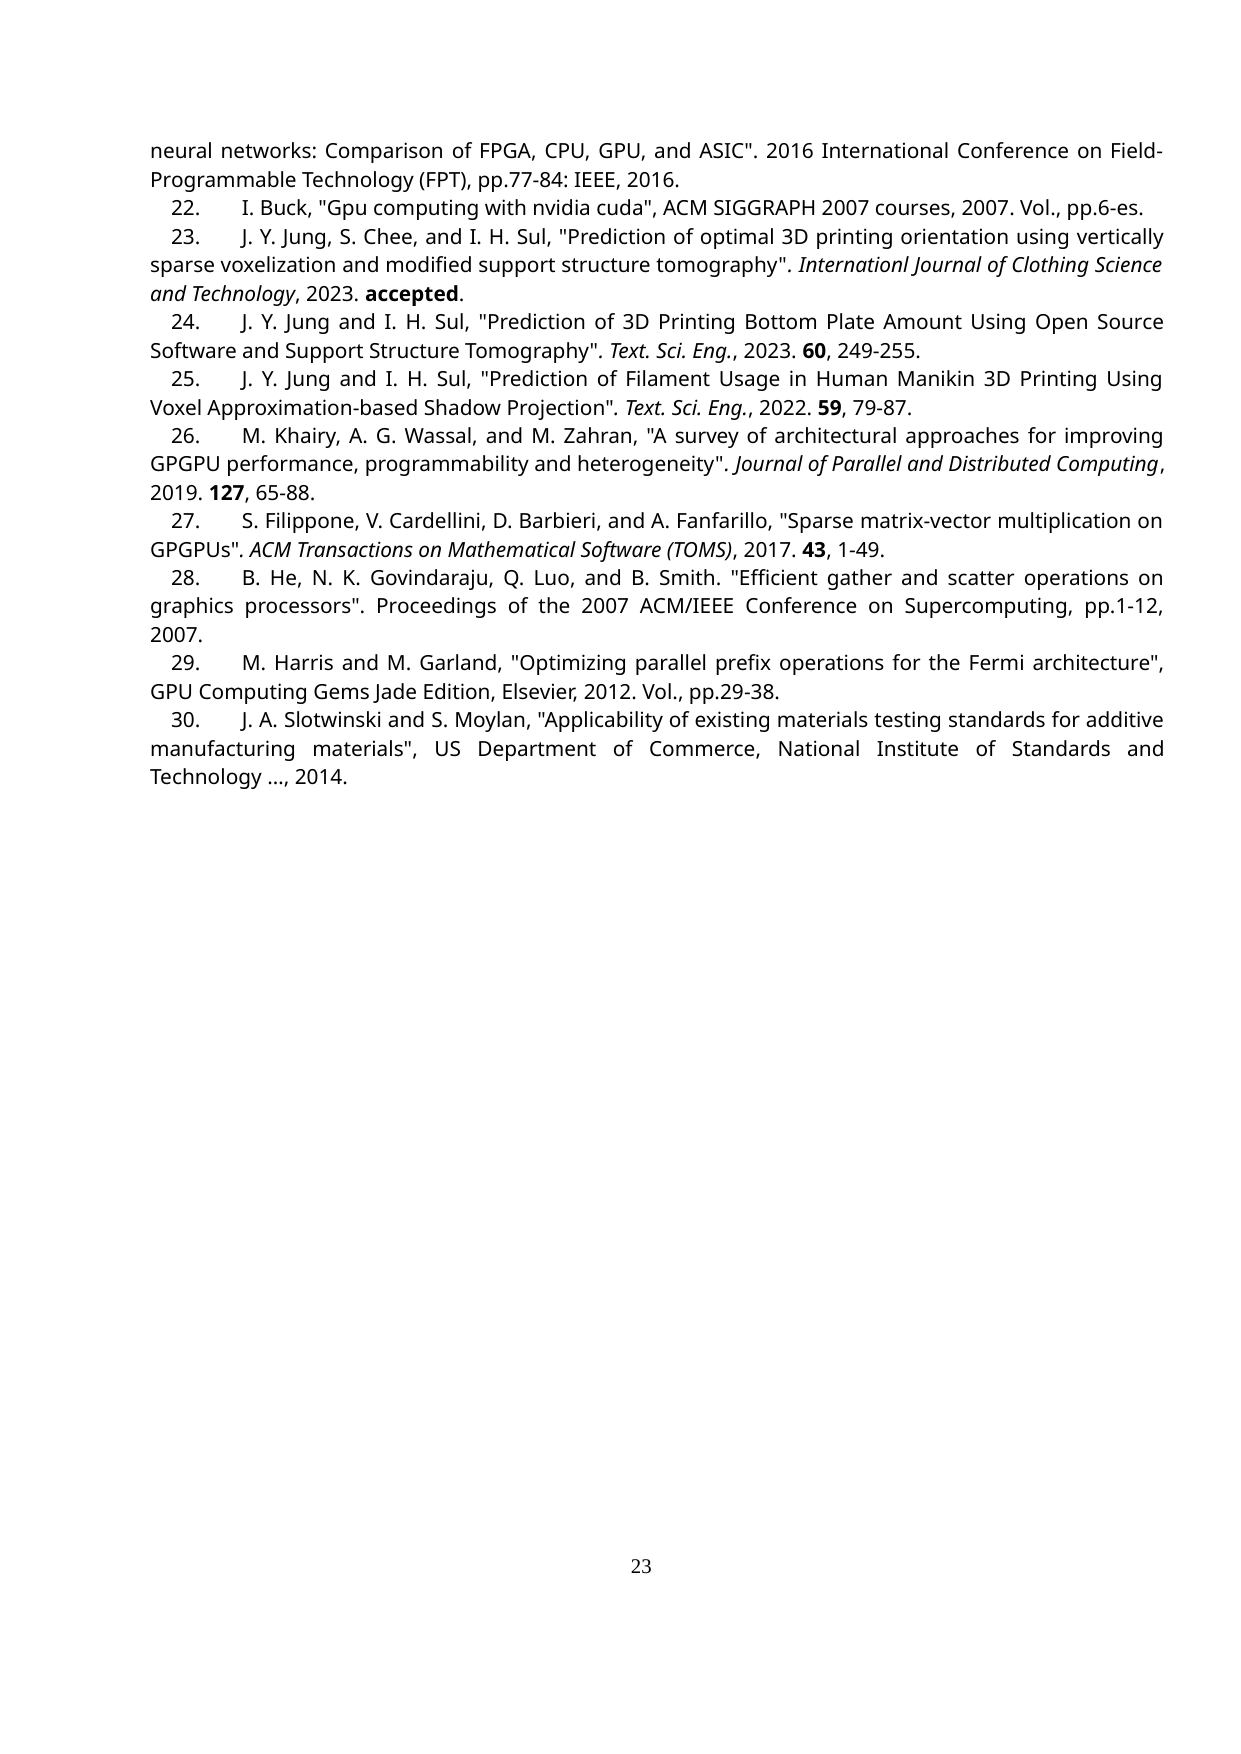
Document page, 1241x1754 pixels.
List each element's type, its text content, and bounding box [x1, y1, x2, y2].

text 26. M. Khairy, A. G. Wassal, and M. Zahran, "A survey of architectural approaches for improving GPGPU performance, programmability and heterogeneity". Journal of Parallel and Distributed Computing, 2019. 127, 65-88. [150, 421, 1165, 506]
text 27. S. Filippone, V. Cardellini, D. Barbieri, and A. Fanfarillo, "Sparse matrix-vector multiplication on GPGPUs". ACM Transactions on Mathematical Software (TOMS), 2017. 43, 1-49. [150, 506, 1165, 563]
text 28. B. He, N. K. Govindaraju, Q. Luo, and B. Smith. "Efficient gather and scatter operations on graphics processors". Proceedings of the 2007 ACM/IEEE Conference on Supercomputing, pp.1-12, 2007. [150, 563, 1165, 648]
text 22. I. Buck, "Gpu computing with nvidia cuda", ACM SIGGRAPH 2007 courses, 2007. Vol., pp.6-es. [150, 193, 1165, 222]
text 25. J. Y. Jung and I. H. Sul, "Prediction of Filament Usage in Human Manikin 3D Printing Using Voxel Approximation-based Shadow Projection". Text. Sci. Eng., 2022. 59, 79-87. [150, 364, 1165, 421]
text 23. J. Y. Jung, S. Chee, and I. H. Sul, "Prediction of optimal 3D printing orientation using vertically sparse voxelization and modified support structure tomography". Internationl Journal of Clothing Science and Technology, 2023. accepted. [150, 222, 1165, 307]
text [150, 137, 1165, 193]
text 30. J. A. Slotwinski and S. Moylan, "Applicability of existing materials testing standards for additive manufacturing materials", US Department of Commerce, National Institute of Standards and Technology …, 2014. [150, 705, 1165, 791]
text 29. M. Harris and M. Garland, "Optimizing parallel prefix operations for the Fermi architecture", GPU Computing Gems Jade Edition, Elsevier, 2012. Vol., pp.29-38. [150, 648, 1165, 705]
text 24. J. Y. Jung and I. H. Sul, "Prediction of 3D Printing Bottom Plate Amount Using Open Source Software and Support Structure Tomography". Text. Sci. Eng., 2023. 60, 249-255. [150, 307, 1165, 364]
